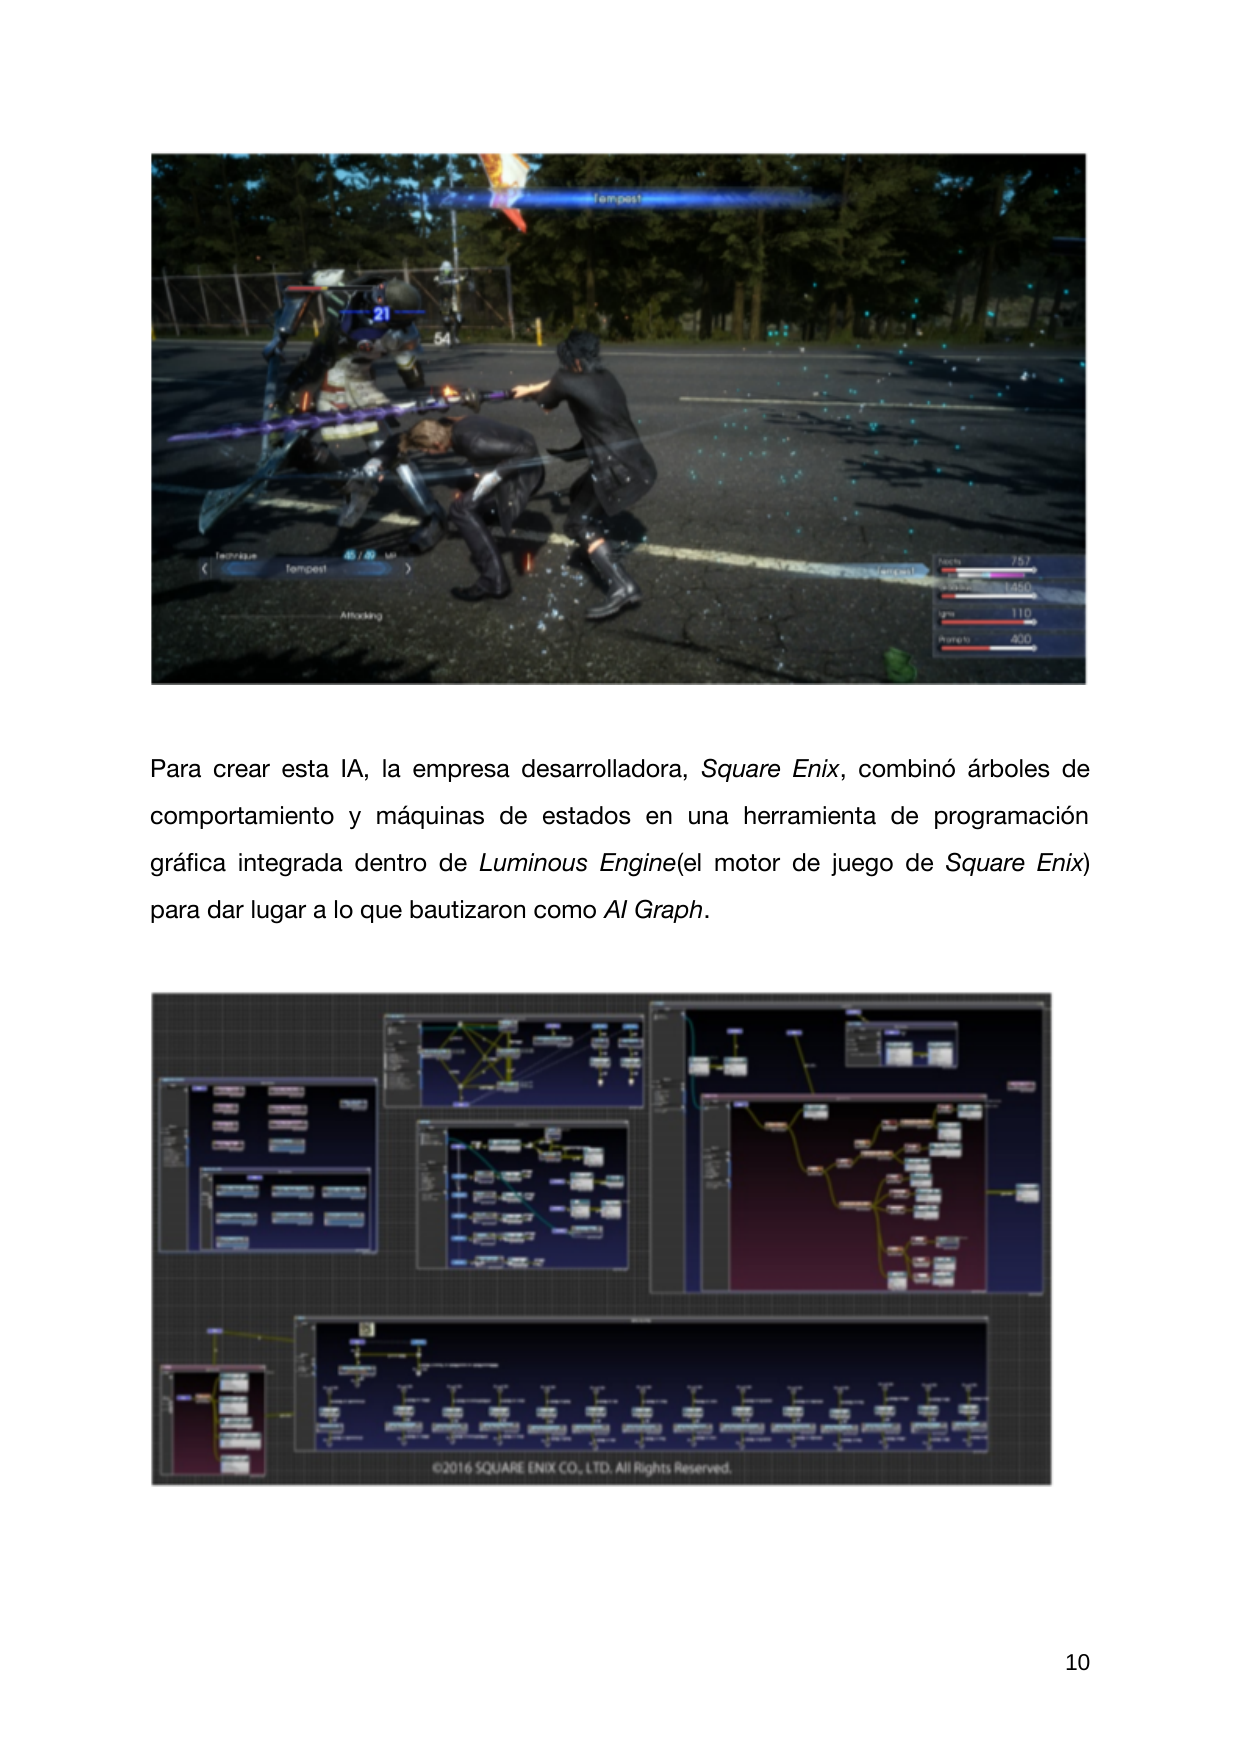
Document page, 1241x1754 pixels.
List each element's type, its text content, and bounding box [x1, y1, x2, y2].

picture [151, 150, 1089, 685]
text Para crear esta IA, la empresa desarrolladora, Square Enix, combinó árboles de comportamiento y máquinas de estados en una herramienta de programación gráfica integrada dentro de Luminous Engine(el motor de juego de Square Enix) para dar lugar a lo que bautizaron como AI Graph. [150, 753, 1090, 926]
picture [150, 988, 1091, 1487]
